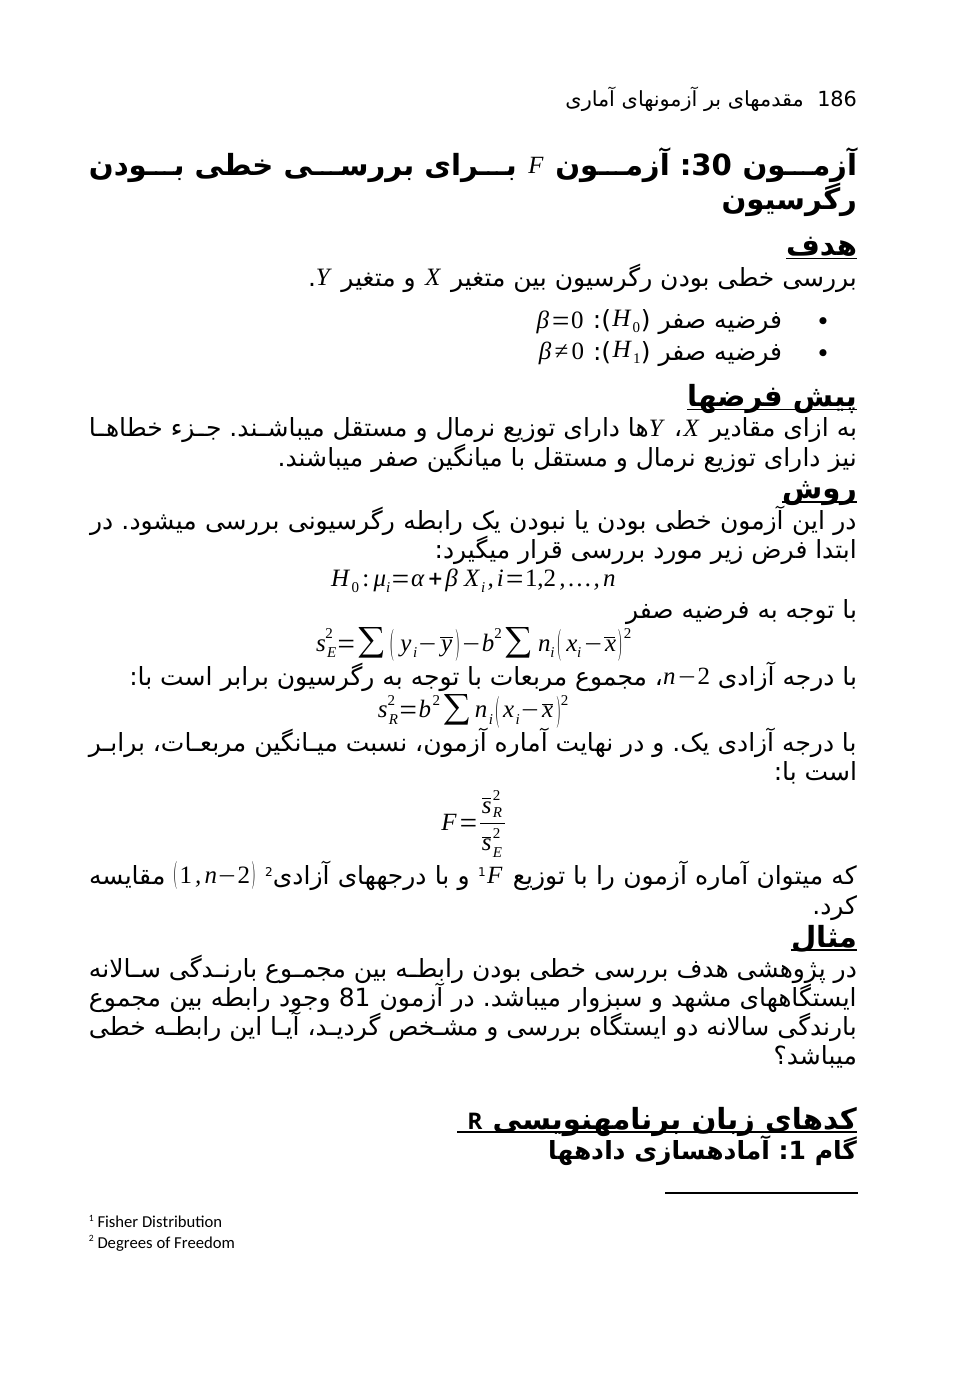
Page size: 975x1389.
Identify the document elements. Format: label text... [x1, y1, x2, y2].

text که می‏توان آماره آزمون را با توزیع و با درجه‏های آزادی مقایسه کرد. [89, 860, 857, 920]
text پیش فرض‏ها [89, 379, 857, 413]
text با درجه آزادی یک. و در نهایت آماره آزمون، نسبت میانگین مربعات، برابر است با: [89, 728, 857, 787]
text در این آزمون خطی بودن یا نبودن یک رابطه رگرسیونی بررسی می‏شود. در ابتدا فرض زیر مورد بررسی قرار می‏گیرد: [89, 506, 857, 564]
text با درجه آزادی ، مجموع مربعات با توجه به رگرسیون برابر است با: [89, 662, 857, 691]
text بررسی خطی بودن رگرسیون بین متغیر و متغیر . [89, 263, 857, 292]
text روش [89, 472, 857, 506]
text گام 1: آماده‏سازی داده‏ها [89, 1136, 857, 1165]
text مثال [89, 920, 857, 954]
text با توجه به فرضیه صفر [89, 596, 857, 625]
subtitle آزمون 30: آزمون برای بررسی خطی بودن رگرسیون [89, 148, 857, 216]
text کدهای زبان برنامه‏نویسی R [89, 1102, 857, 1136]
list فرضیه صفر (): [89, 336, 819, 367]
text در پژوهشی هدف بررسی خطی بودن رابطه بین مجموع بارندگی سالانه ایستگاه‏های مشهد و سبزوار می‏باشد. در آزمون 81 وجود رابطه بین مجموع بارندگی سالانه دو ایستگاه بررسی و مشخص گردید، آیا این رابطه خطی می‏باشد؟ [89, 954, 857, 1071]
text هدف [89, 229, 857, 263]
text به ازای مقادیر ، ها دارای توزیع نرمال و مستقل می‏باشند. جزء خطاها نیز دارای توزیع نرمال و مستقل با میانگین صفر می‏باشند. [89, 413, 857, 472]
list فرضیه صفر (): [89, 304, 819, 336]
